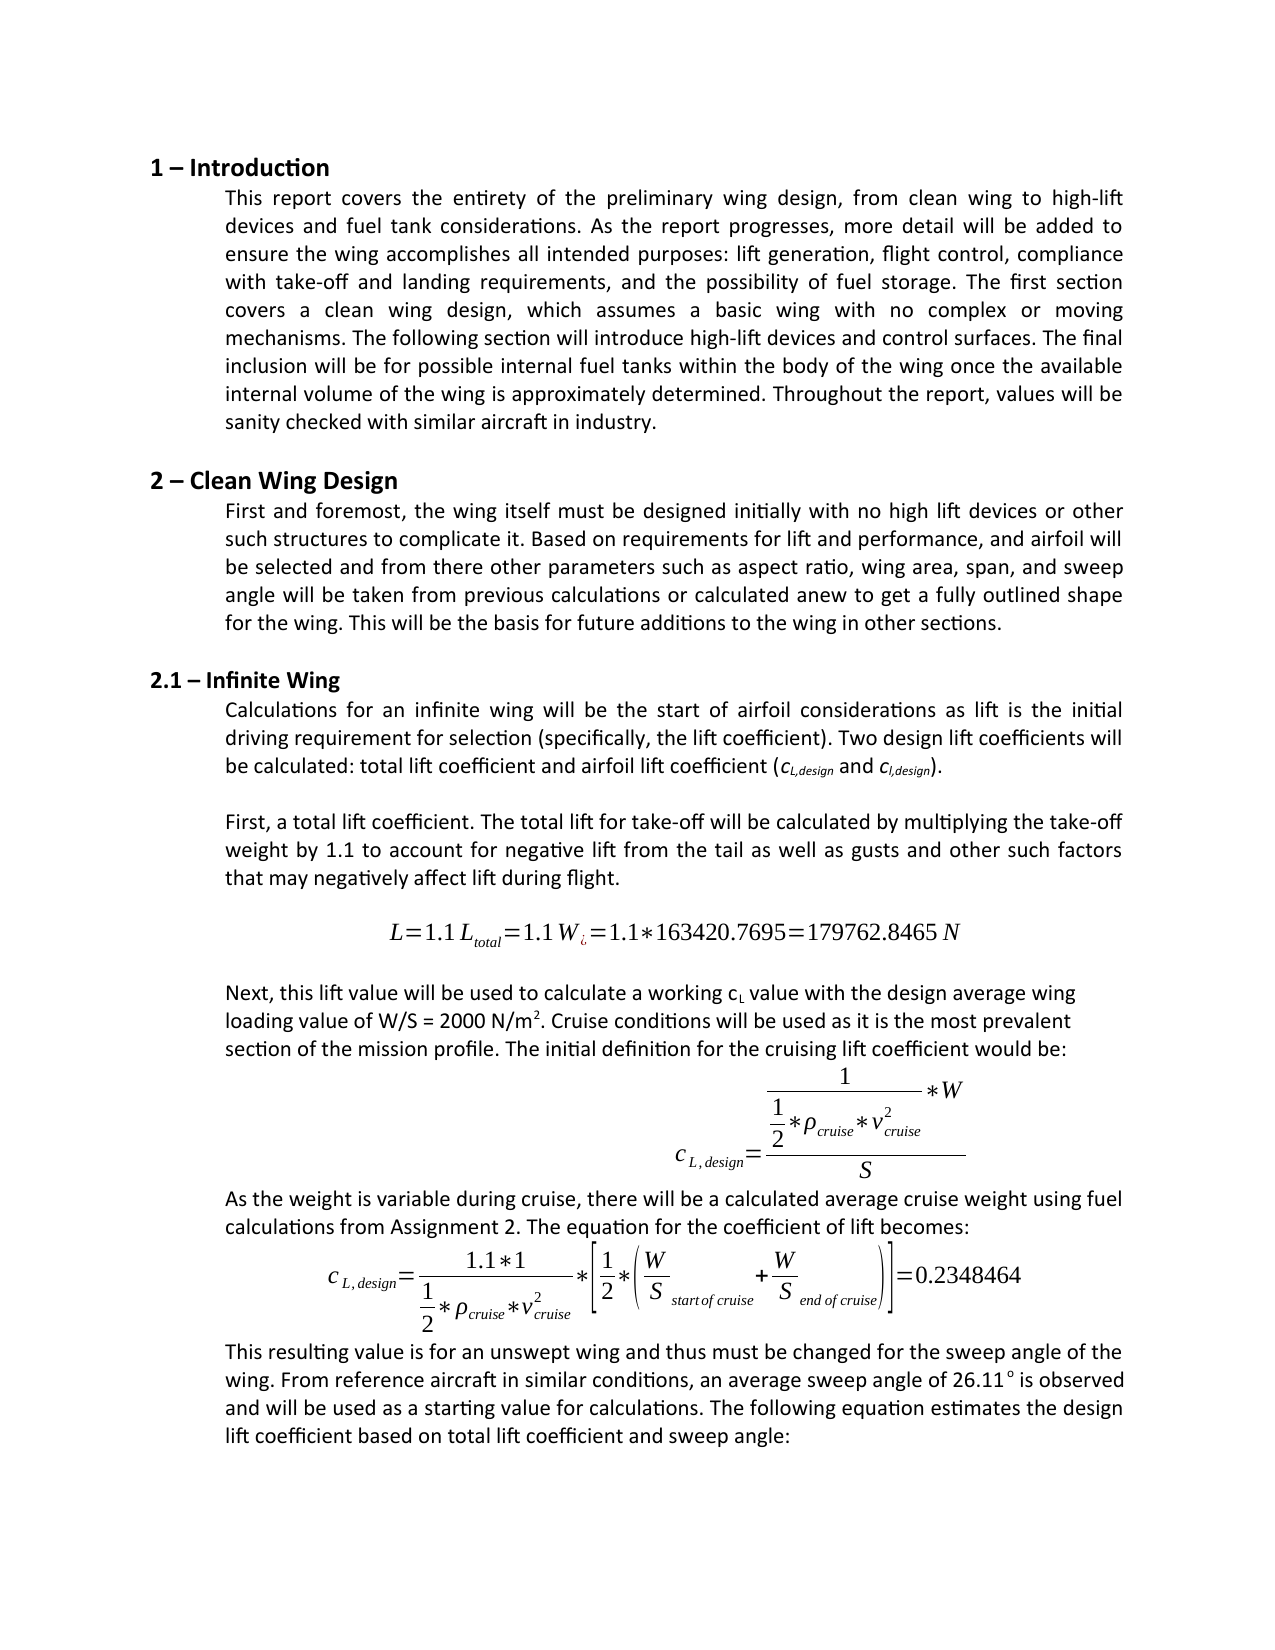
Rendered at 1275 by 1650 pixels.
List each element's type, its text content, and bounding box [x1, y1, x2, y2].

text Next, this lift value will be used to calculate a working cL value with the design average wing loading value of W/S = 2000 N/m2. Cruise conditions will be used as it is the most prevalent section of the mission profile. The initial definition for the cruising lift coefficient would be: [225, 978, 1125, 1184]
text Calculations for an infinite wing will be the start of airfoil considerations as lift is the initial driving requirement for selection (specifically, the lift coefficient). Two design lift coefficients will be calculated: total lift coefficient and airfoil lift coefficient (cL,design and cl,design). [225, 695, 1125, 779]
subtitle 1 – Introduction [150, 150, 1125, 183]
text This report covers the entirety of the preliminary wing design, from clean wing to high-lift devices and fuel tank considerations. As the report progresses, more detail will be added to ensure the wing accomplishes all intended purposes: lift generation, flight control, compliance with take-off and landing requirements, and the possibility of fuel storage. The first section covers a clean wing design, which assumes a basic wing with no complex or moving mechanisms. The following section will introduce high-lift devices and control surfaces. The final inclusion will be for possible internal fuel tanks within the body of the wing once the available internal volume of the wing is approximately determined. Throughout the report, values will be sanity checked with similar aircraft in industry. [225, 183, 1125, 435]
text First, a total lift coefficient. The total lift for take-off will be calculated by multiplying the take-off weight by 1.1 to account for negative lift from the tail as well as gusts and other such factors that may negatively affect lift during flight. [225, 807, 1125, 891]
text This resulting value is for an unswept wing and thus must be changed for the sweep angle of the wing. From reference aircraft in similar conditions, an average sweep angle of 26.11o is observed and will be used as a starting value for calculations. The following equation estimates the design lift coefficient based on total lift coefficient and sweep angle: [225, 1337, 1125, 1449]
subtitle 2.1 – Infinite Wing [150, 664, 1125, 695]
text As the weight is variable during cruise, there will be a calculated average cruise weight using fuel calculations from Assignment 2. The equation for the coefficient of lift becomes: [225, 1184, 1125, 1240]
text First and foremost, the wing itself must be designed initially with no high lift devices or other such structures to complicate it. Based on requirements for lift and performance, and airfoil will be selected and from there other parameters such as aspect ratio, wing area, span, and sweep angle will be taken from previous calculations or calculated anew to get a fully outlined shape for the wing. This will be the basis for future additions to the wing in other sections. [225, 496, 1125, 636]
subtitle 2 – Clean Wing Design [150, 463, 1125, 496]
